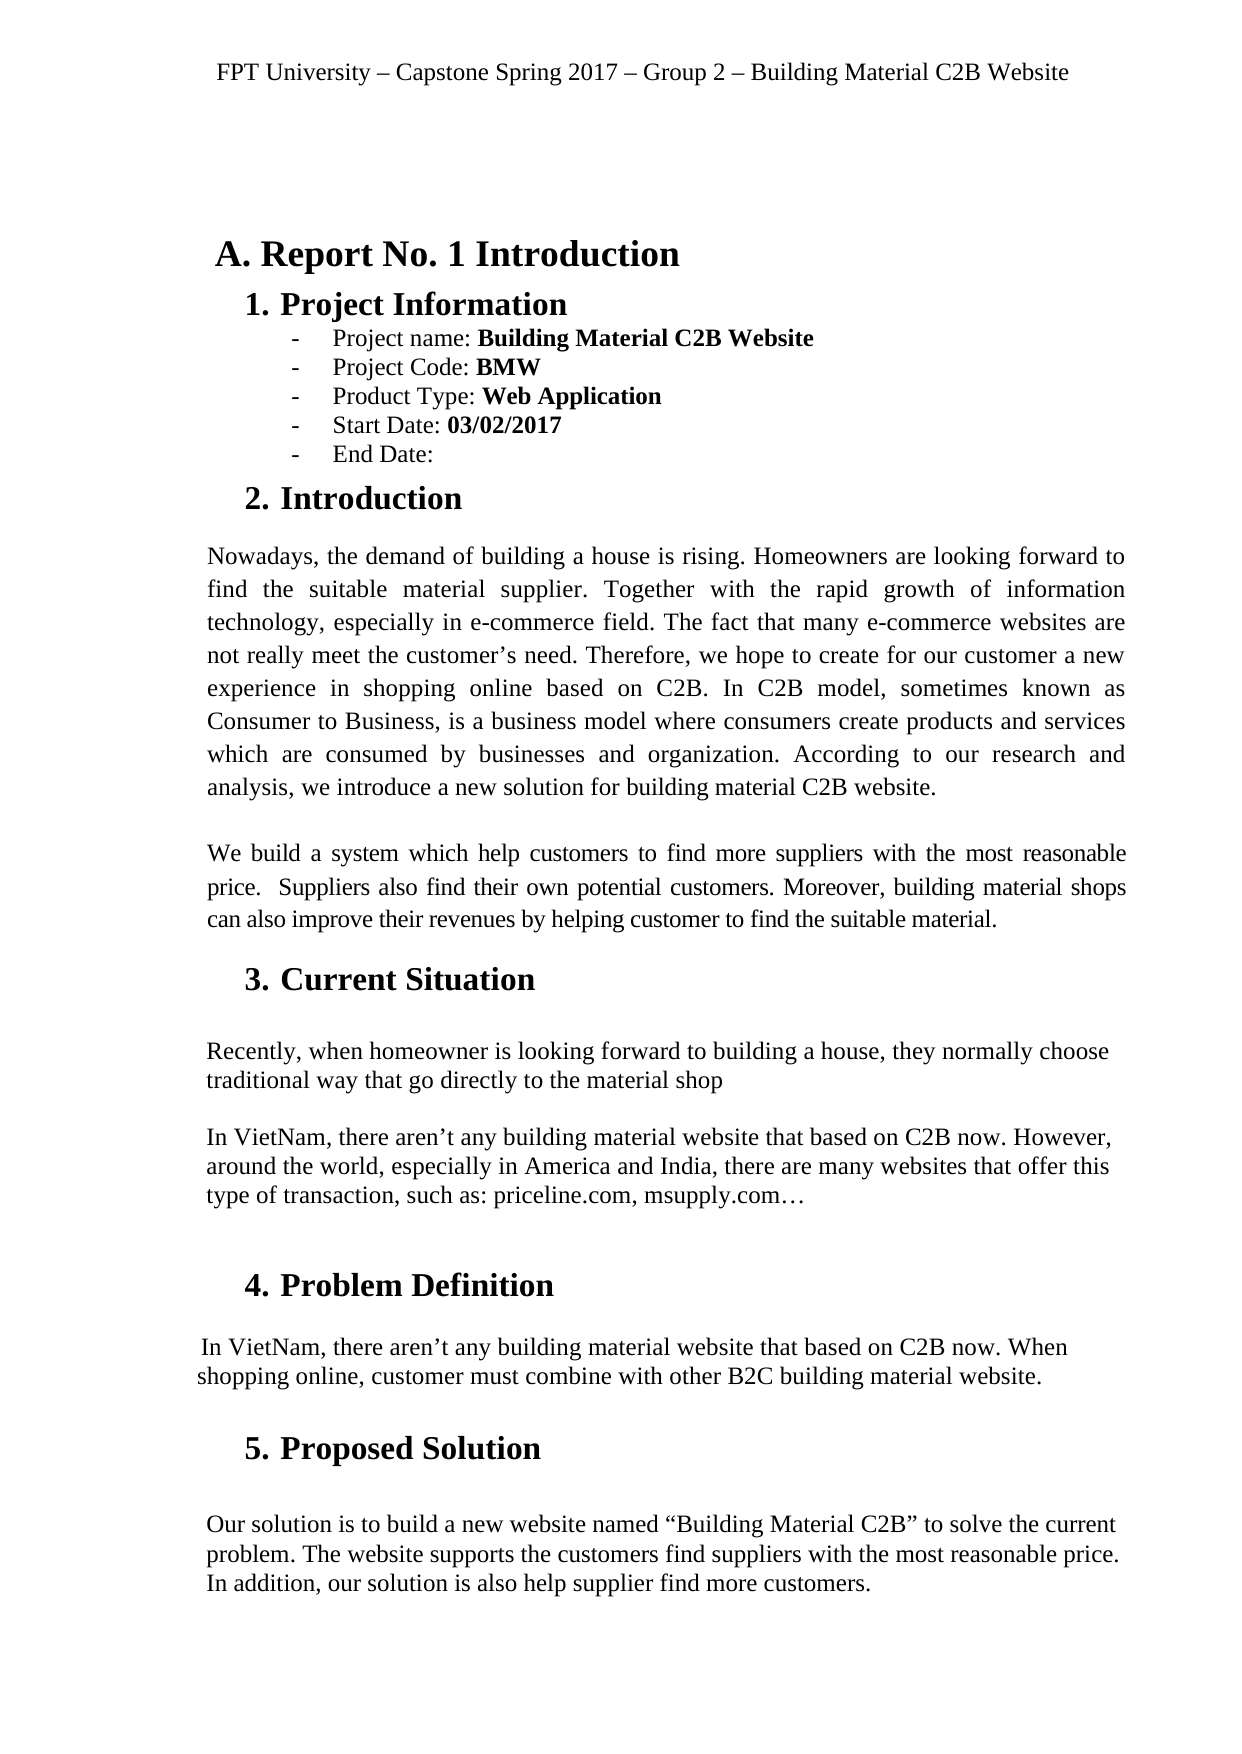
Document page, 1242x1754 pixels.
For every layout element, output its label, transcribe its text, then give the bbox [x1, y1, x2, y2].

text - Project name: Building Material C2B Website [291, 323, 1003, 352]
text Our solution is to build a new website named “Building Material C2B” to solve the current problem. The website supports the customers find suppliers with the most reasonable price. In addition, our solution is also help supplier find more customers. [206, 1508, 1135, 1597]
text In VietNam, there aren’t any building material website that based on C2B now. When shopping online, customer must combine with other B2C building material website. [150, 1332, 1135, 1390]
text In VietNam, there aren’t any building material website that based on C2B now. However, around the world, especially in America and India, there are many websites that offer this type of transaction, such as: priceline.com, msupply.com… [206, 1122, 1135, 1208]
text - Start Date: 03/02/2017 [291, 410, 631, 439]
text A. Report No. 1 Introduction [202, 231, 692, 274]
text - Product Type: Web Application [291, 381, 1053, 410]
text 3. Current Situation [244, 959, 1135, 998]
text Nowadays, the demand of building a house is rising. Homeowners are looking forward to find the suitable material supplier. Together with the rapid growth of information technology, especially in e-commerce field. The fact that many e-commerce websites are not really meet the customer’s need. Therefore, we hope to create for our customer a new experience in shopping online based on C2B. In C2B model, sometimes known as Consumer to Business, is a business model where consumers create products and services which are consumed by businesses and organization. According to our research and analysis, we introduce a new solution for building material C2B website. [207, 541, 1127, 801]
text 5. Proposed Solution [244, 1428, 1135, 1466]
text 2. Introduction [244, 478, 1135, 516]
text 4. Problem Definition [244, 1265, 1135, 1303]
text We build a system which help customers to find more suppliers with the most reasonable price. Suppliers also find their own potential customers. Moreover, building material shops can also improve their revenues by helping customer to find the suitable material. [207, 838, 1127, 933]
text Recently, when homeowner is looking forward to building a house, they normally choose traditional way that go directly to the material shop [206, 1036, 1135, 1093]
text - End Date: [291, 439, 628, 468]
text 1. Project Information [244, 284, 1135, 323]
text - Project Code: BMW [291, 352, 614, 381]
